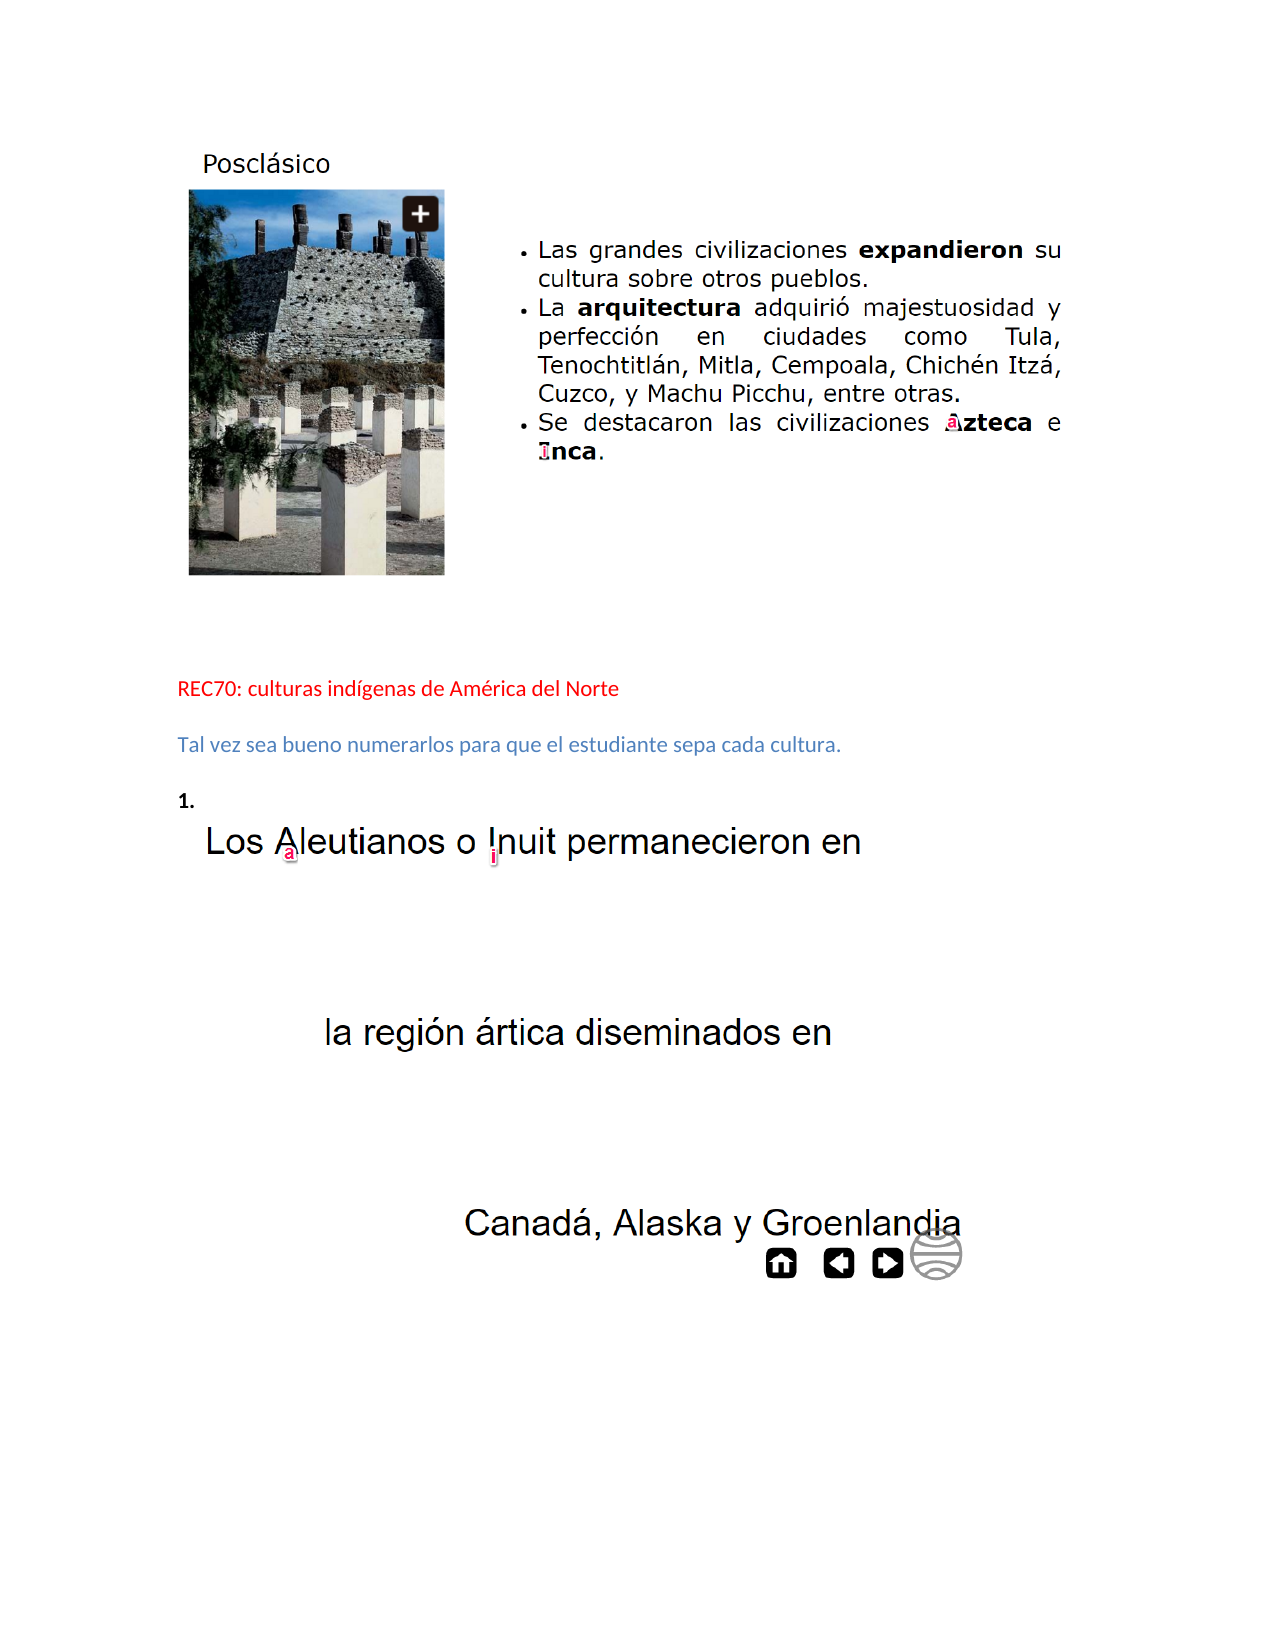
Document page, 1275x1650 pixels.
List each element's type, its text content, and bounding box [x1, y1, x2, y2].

text 1. [177, 786, 1098, 814]
picture [177, 813, 982, 1336]
text REC70: culturas indígenas de América del Norte [177, 674, 1098, 702]
picture [177, 147, 1098, 590]
text Tal vez sea bueno numerarlos para que el estudiante sepa cada cultura. [177, 730, 1098, 758]
